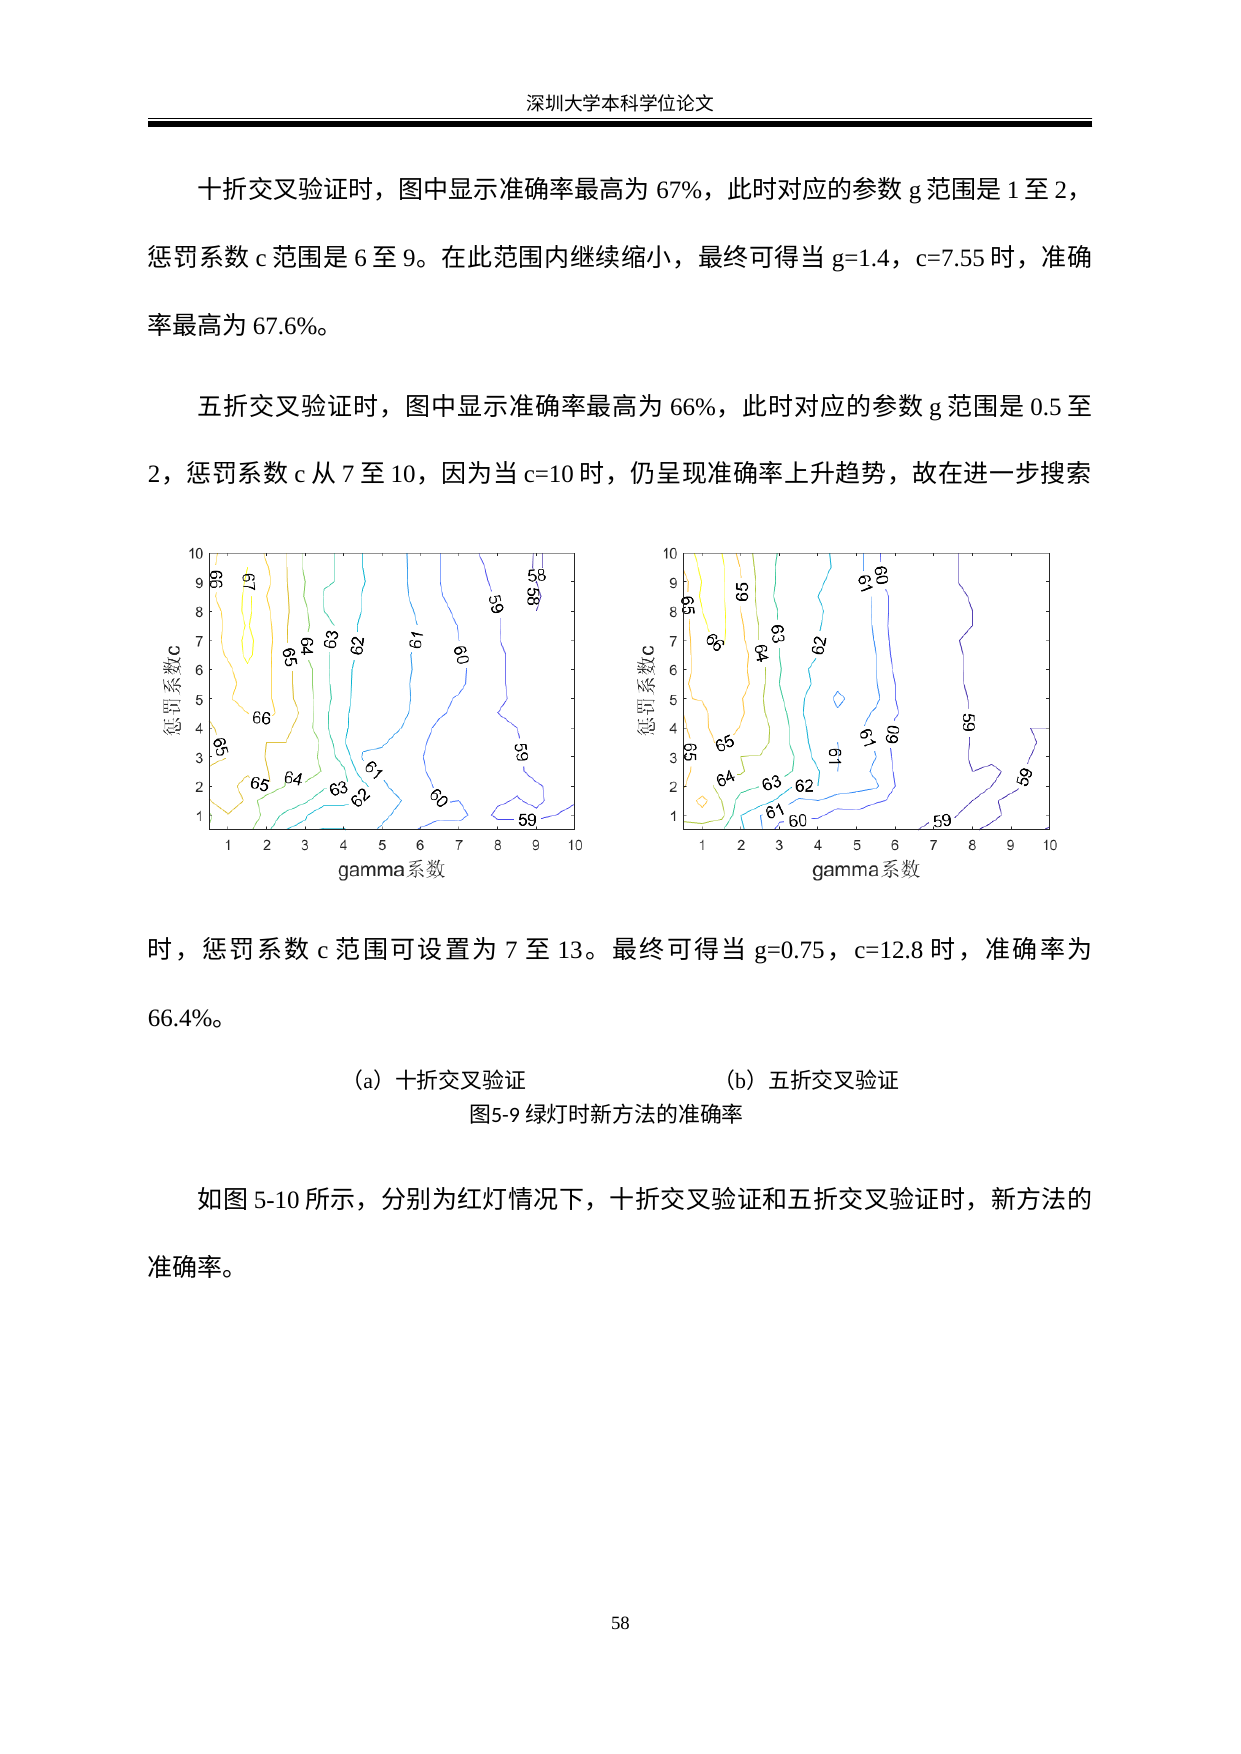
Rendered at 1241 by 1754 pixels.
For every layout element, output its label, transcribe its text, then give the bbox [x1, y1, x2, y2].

text 如图5-9所示，分别为红灯情况下，十折交叉验证和五折交叉验证时，新方法的准确率。 [148, 1164, 1092, 1299]
picture [147, 526, 619, 881]
text （a）十折交叉验证 （b）五折交叉验证 [148, 1062, 1092, 1096]
picture [621, 526, 1094, 881]
subtitle 绿灯时新方法的准确率 [148, 1096, 1092, 1130]
text 十折交叉验证时，图中显示准确率最高为67%，此时对应的参数g范围是1至2，惩罚系数c范围是6至9。在此范围内继续缩小，最终可得当g=1.4，c=7.55时，准确率最高为67.6%。 [148, 154, 1092, 358]
